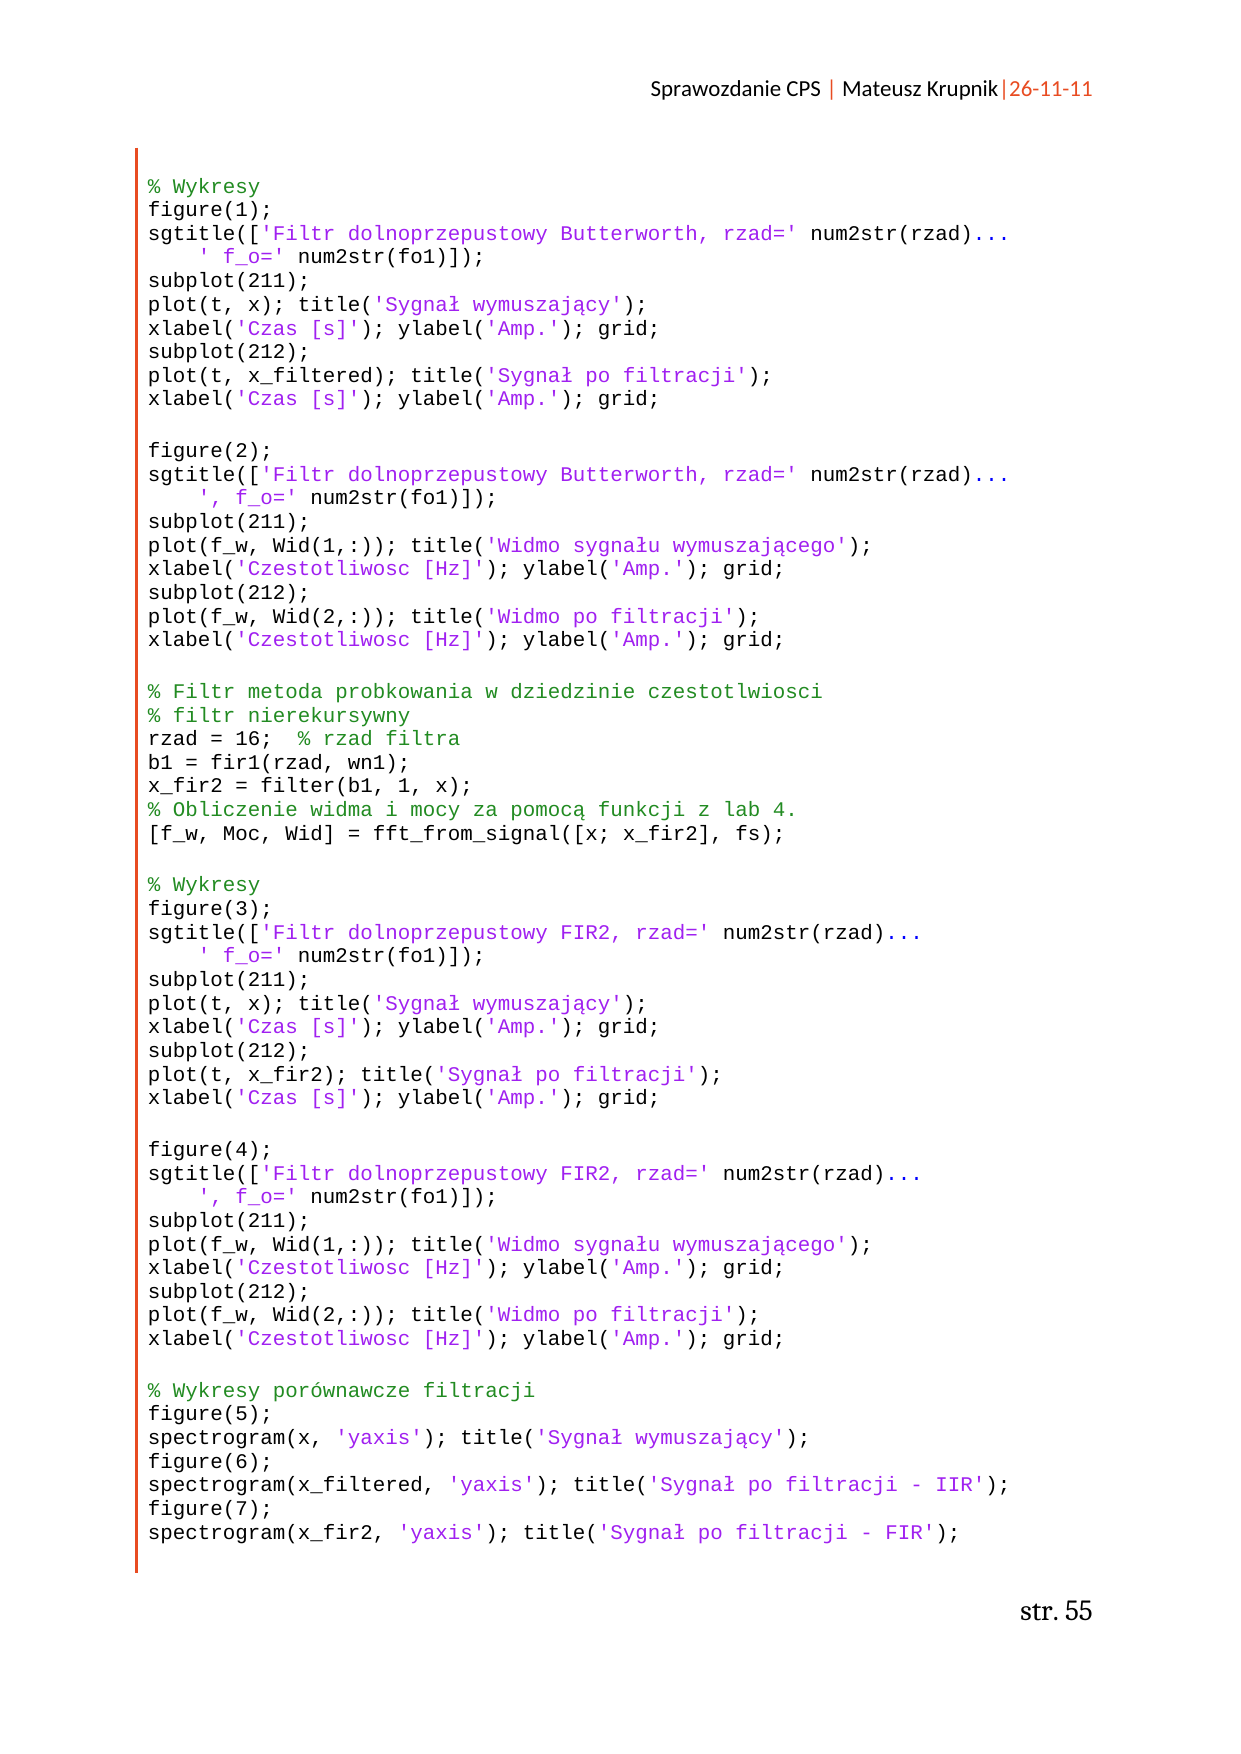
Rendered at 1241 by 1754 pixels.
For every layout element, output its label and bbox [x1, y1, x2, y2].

table_header [138, 148, 1096, 1573]
